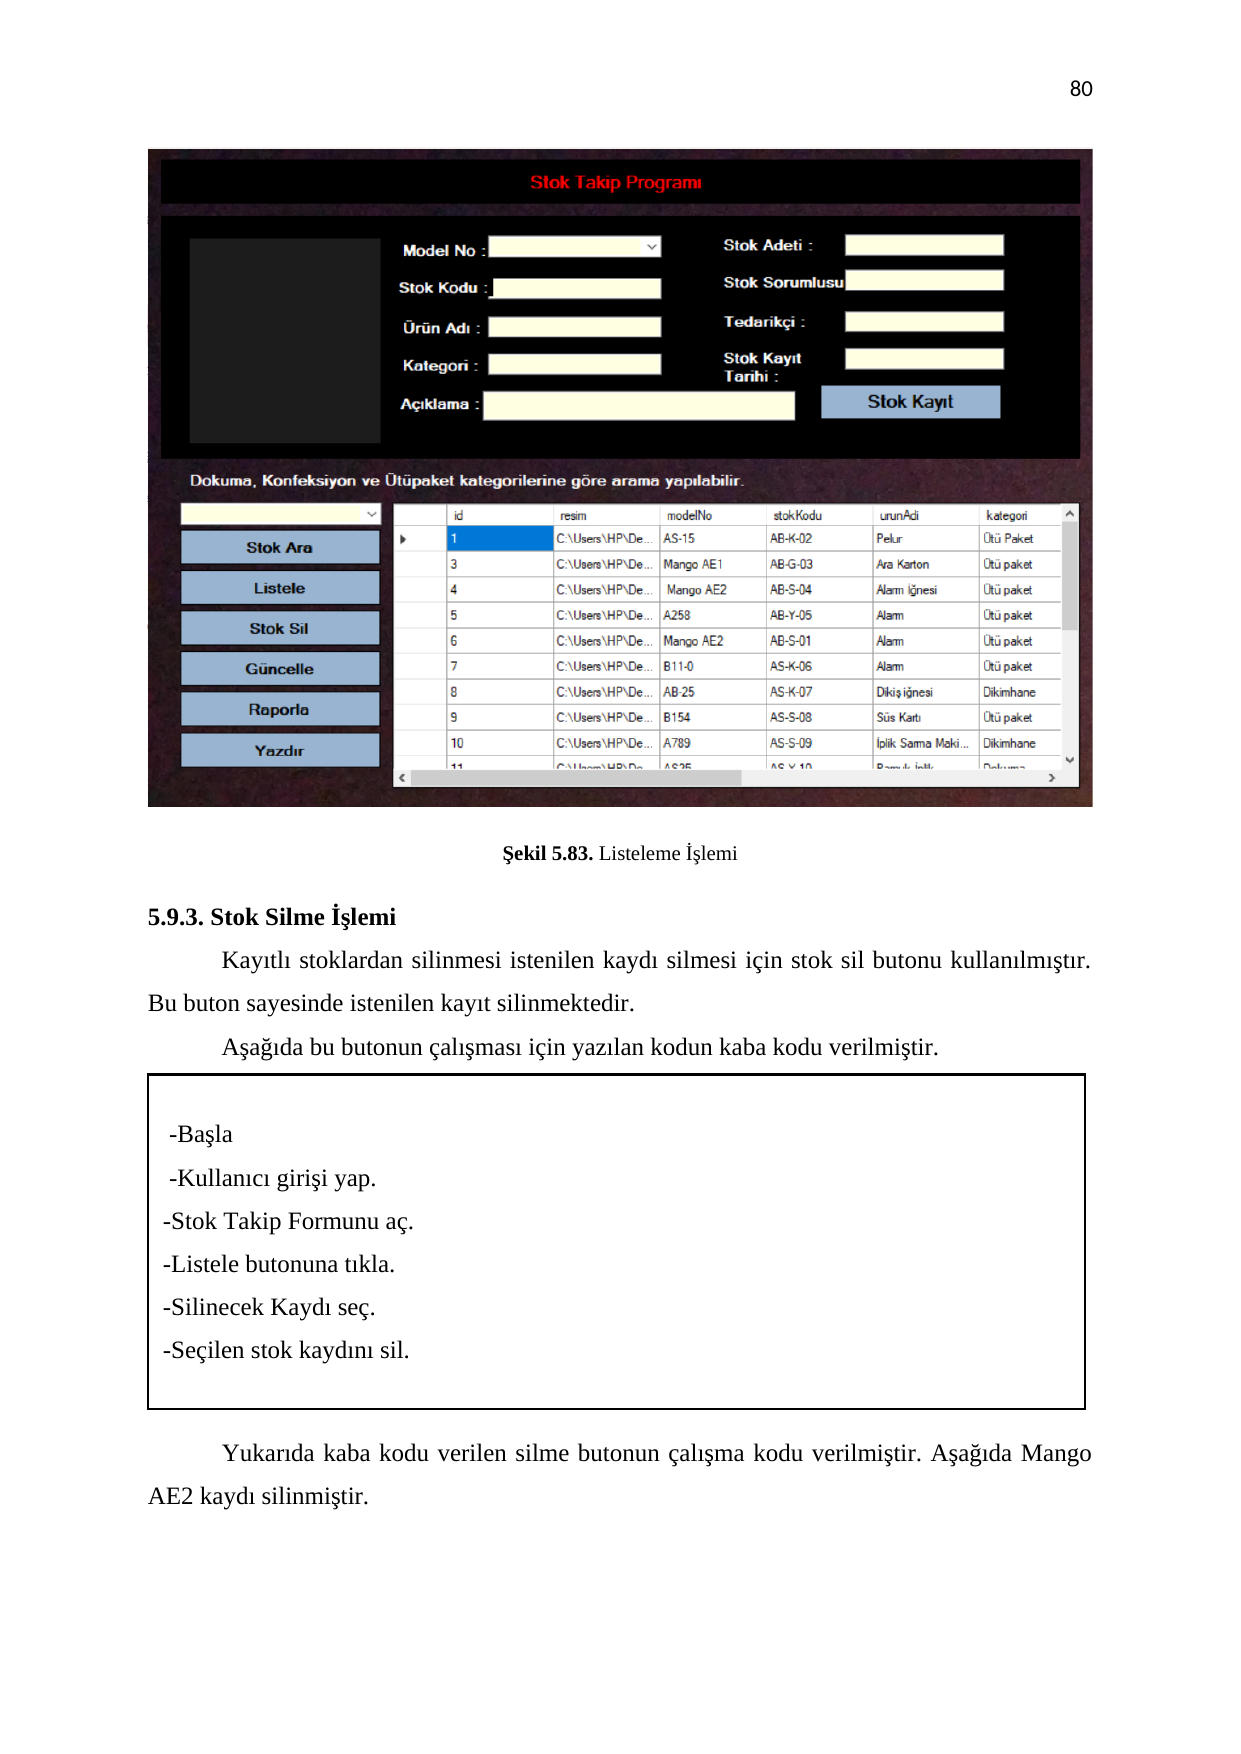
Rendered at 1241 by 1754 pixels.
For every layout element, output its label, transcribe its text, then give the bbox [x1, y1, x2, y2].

list Yukarıda kaba kodu verilen silme butonun çalışma kodu verilmiştir. Aşağıda Mango AE2 kaydı silinmiştir. [148, 1438, 1093, 1509]
picture [147, 147, 1093, 807]
text Aşağıda bu butonun çalışması için yazılan kodun kaba kodu verilmiştir. [148, 1032, 1093, 1060]
subtitle 5.9.3. Stok Silme İşlemi [148, 902, 1093, 931]
text Şekil 5.83. Listeleme İşlemi [148, 841, 1093, 865]
text Kayıtlı stoklardan silinmesi istenilen kaydı silmesi için stok sil butonu kullanılmıştır. Bu buton sayesinde istenilen kayıt silinmektedir. [148, 945, 1093, 1017]
